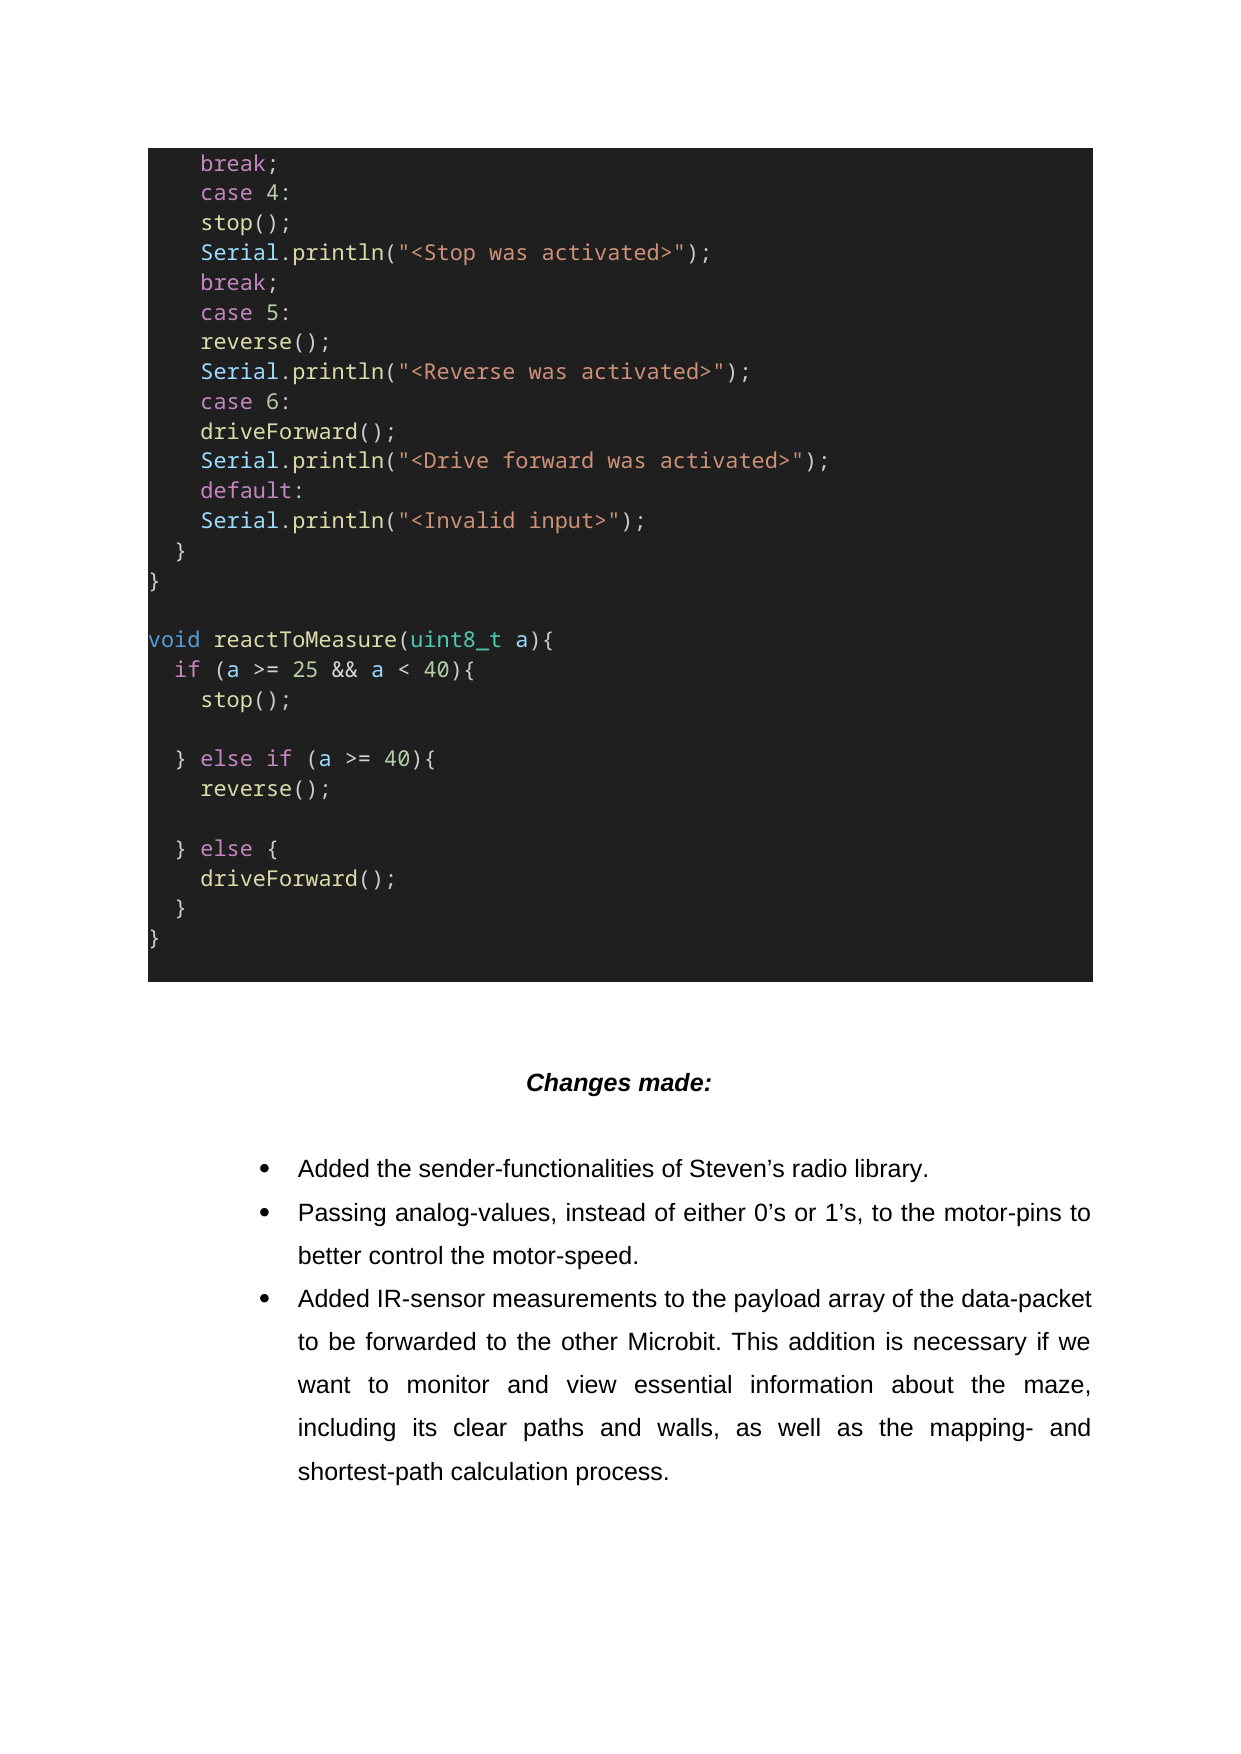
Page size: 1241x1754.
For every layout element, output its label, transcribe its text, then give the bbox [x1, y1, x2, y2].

text reverse(); [148, 326, 1093, 356]
text } [148, 565, 1093, 594]
text case 6: [148, 386, 1093, 416]
text stop(); [148, 684, 1093, 714]
text driveForward(); [148, 863, 1093, 892]
text case 4: [148, 177, 1093, 207]
text Serial.println("<Reverse was activated>"); [148, 356, 1093, 386]
text Changes made: [148, 1068, 1093, 1097]
list Added IR-sensor measurements to the payload array of the data-packet to be forwarded to the other Microbit. This addition is necessary if we want to monitor and view essential information about the maze, including its clear paths and walls, as well as the mapping- and shortest-path calculation process. [260, 1284, 1093, 1485]
text } [148, 922, 1093, 952]
text Serial.println("<Drive forward was activated>"); [148, 446, 1093, 475]
text Serial.println("<Stop was activated>"); [148, 237, 1093, 267]
list Passing analog-values, instead of either 0’s or 1’s, to the motor-pins to better control the motor-speed. [260, 1197, 1093, 1269]
text } else if (a >= 40){ [148, 743, 1093, 773]
list Added the sender-functionalities of Steven’s radio library. [260, 1154, 1093, 1183]
text case 5: [148, 297, 1093, 326]
text default: [148, 475, 1093, 505]
text void reactToMeasure(uint8_t a){ [148, 624, 1093, 654]
text Serial.println("<Invalid input>"); [148, 505, 1093, 535]
text } [148, 892, 1093, 922]
text } [148, 535, 1093, 565]
text break; [148, 148, 1093, 177]
text reverse(); [148, 773, 1093, 803]
text if (a >= 25 && a < 40){ [148, 654, 1093, 684]
text driveForward(); [148, 416, 1093, 446]
text break; [148, 267, 1093, 297]
text } else { [148, 833, 1093, 863]
text stop(); [148, 207, 1093, 237]
